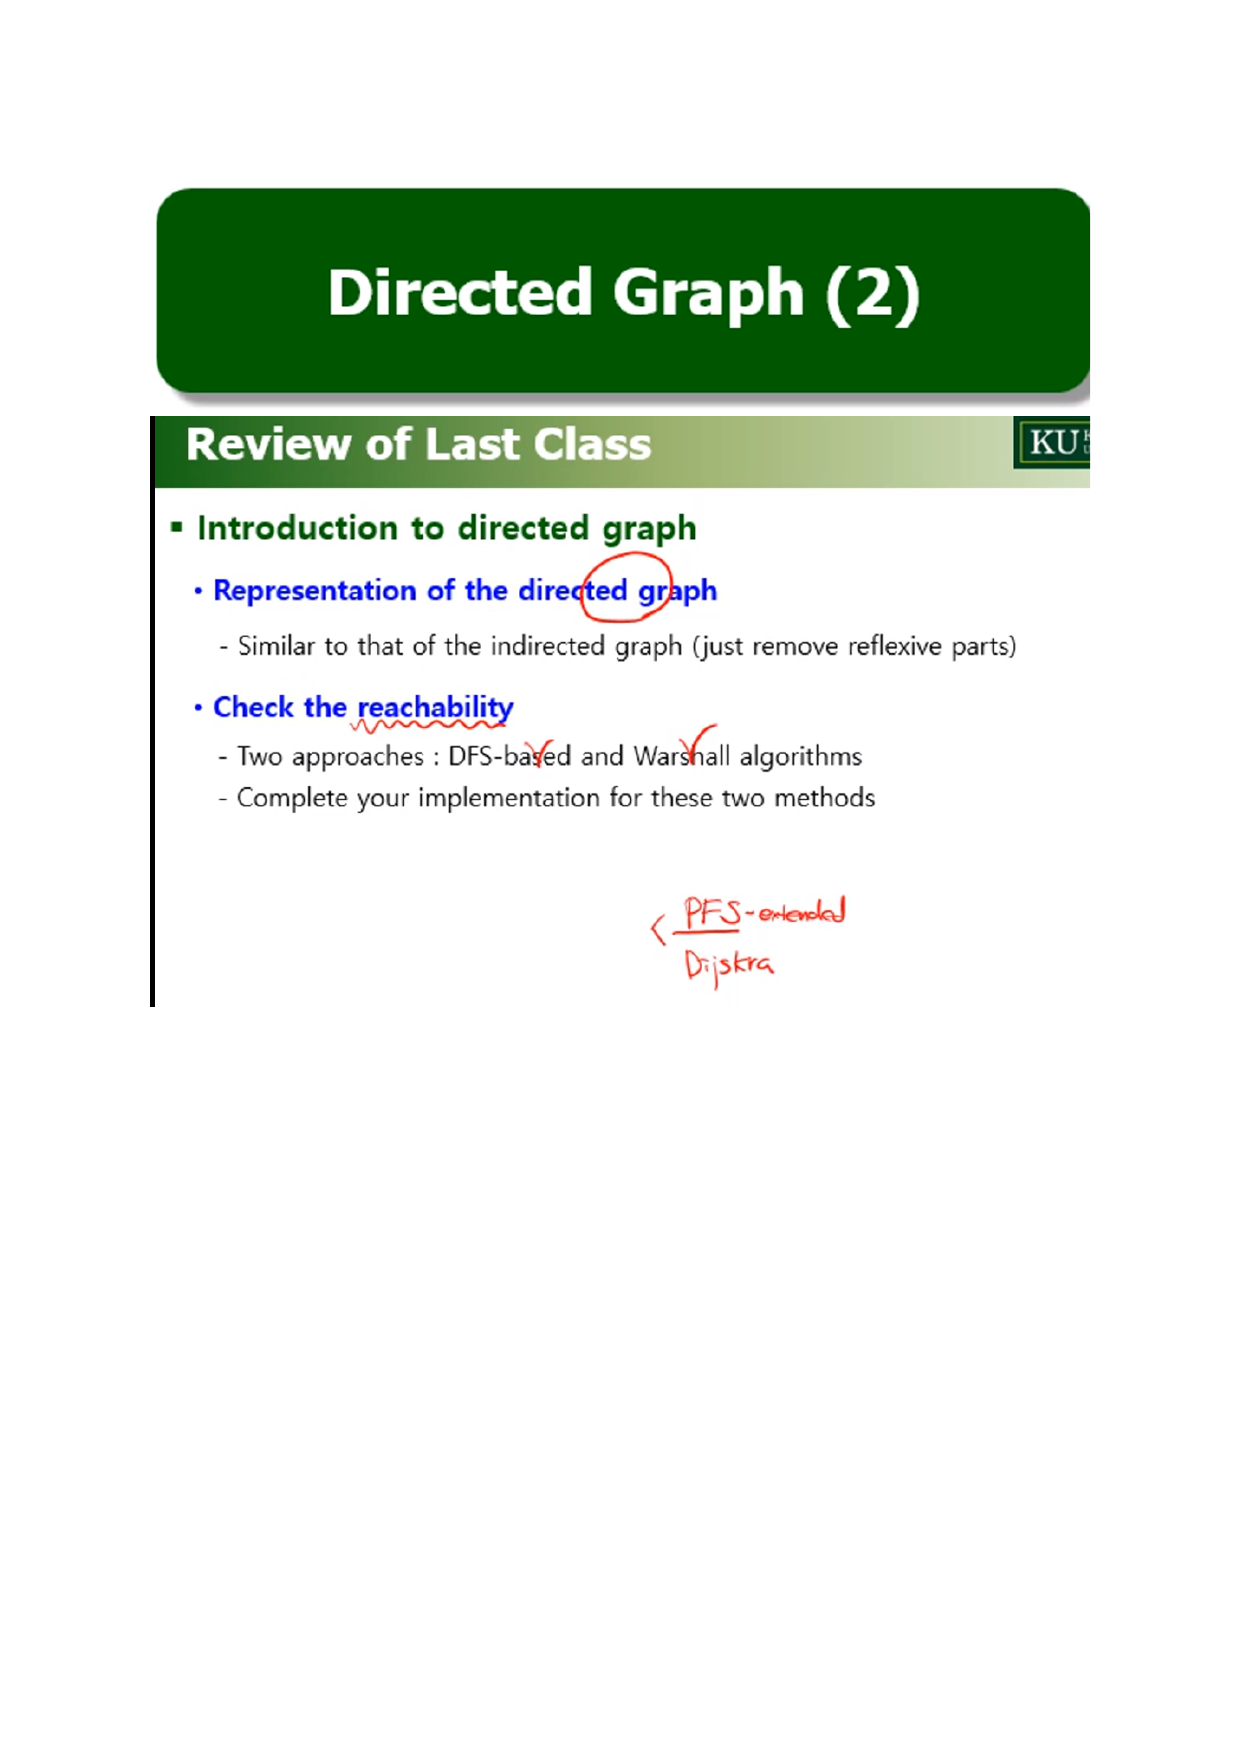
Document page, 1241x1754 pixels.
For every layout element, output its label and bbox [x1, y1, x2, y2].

picture [150, 416, 1091, 1007]
picture [150, 177, 1091, 415]
